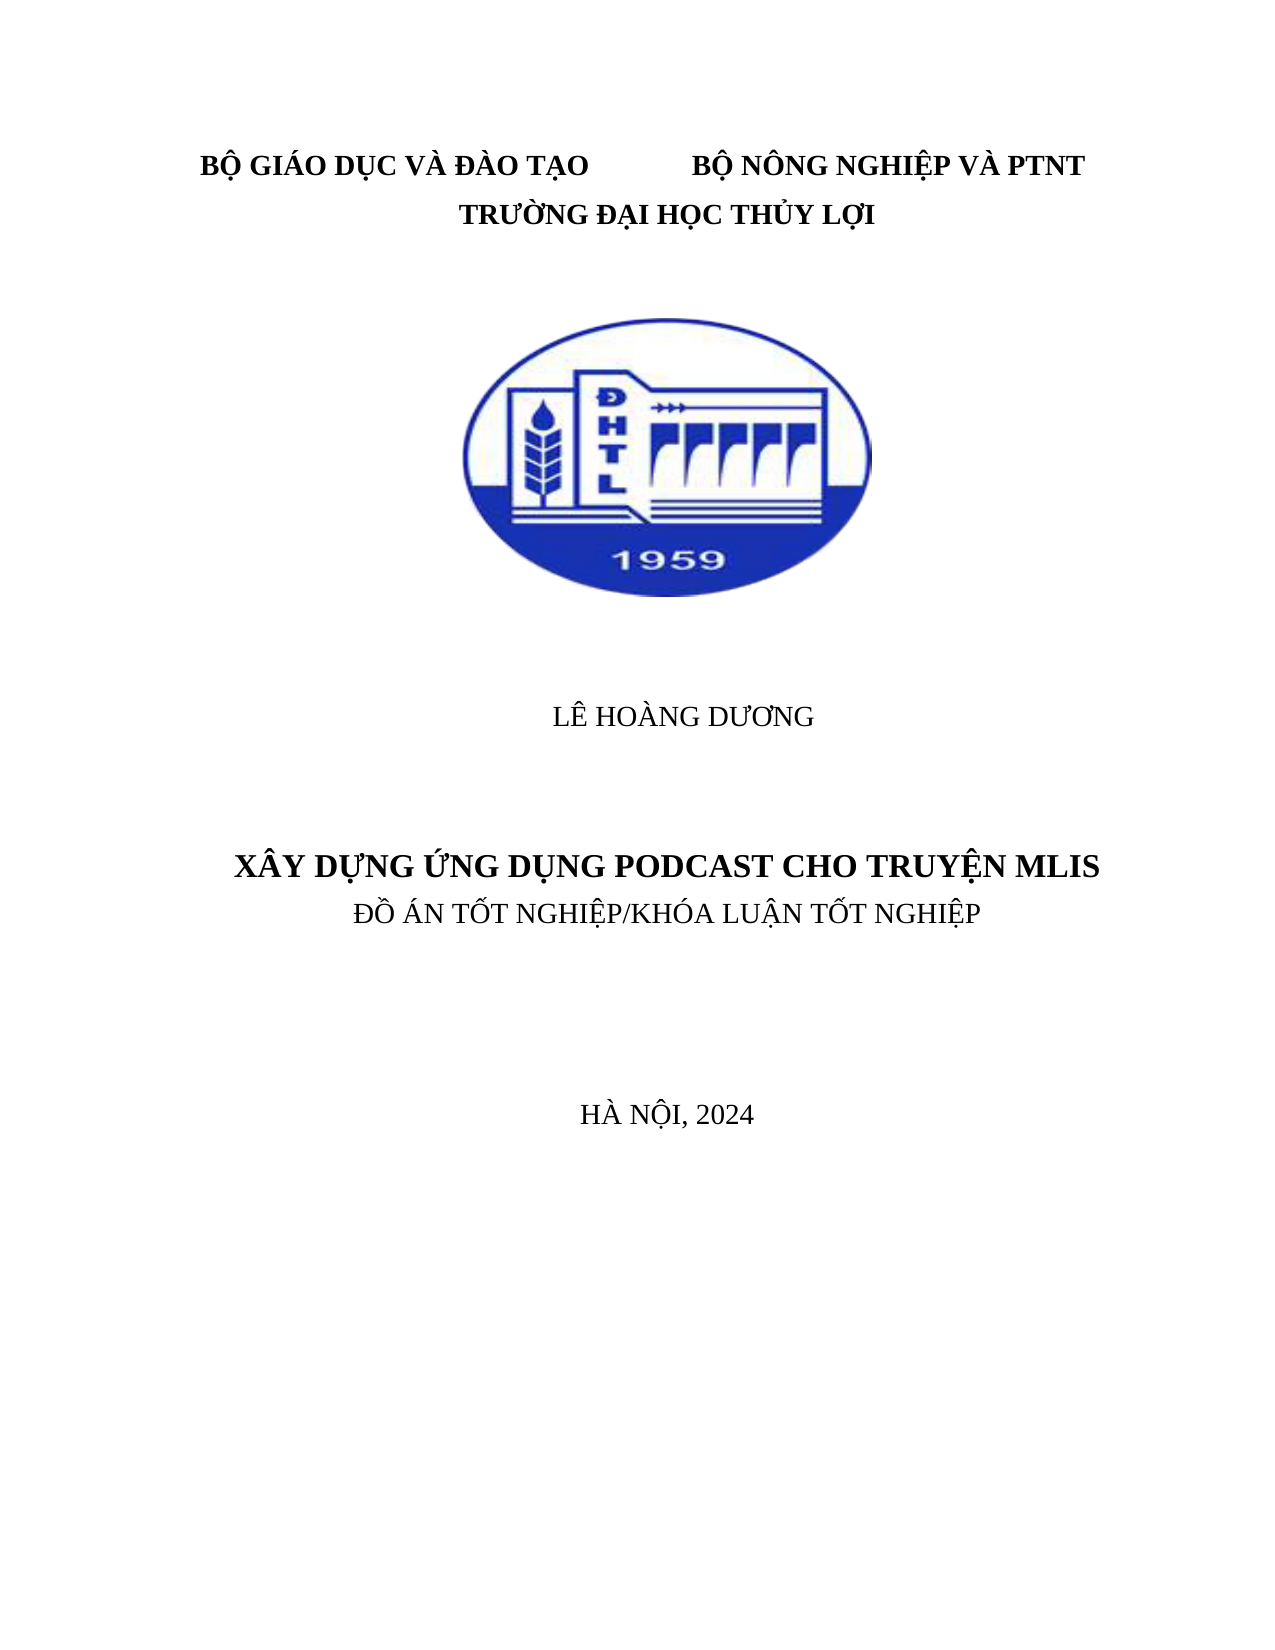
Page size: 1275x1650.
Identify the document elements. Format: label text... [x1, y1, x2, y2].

text ĐỒ ÁN TỐT NGHIỆP/KHÓA LUẬN TỐT NGHIỆP [177, 896, 1157, 929]
text XÂY DỰNG ỨNG DỤNG PODCAST CHO TRUYỆN MLIS [177, 846, 1157, 884]
text HÀ NỘI, 2024 [177, 1097, 1157, 1131]
table_header BỘ GIÁO DỤC VÀ ĐÀO TẠO [189, 148, 655, 197]
text TRƯỜNG ĐẠI HỌC THỦY LỢI [177, 197, 1157, 230]
table_header BỘ NÔNG NGHIỆP VÀ PTNT [655, 148, 1122, 197]
picture [462, 318, 872, 597]
text LÊ HOÀNG DƯƠNG [477, 699, 1157, 732]
